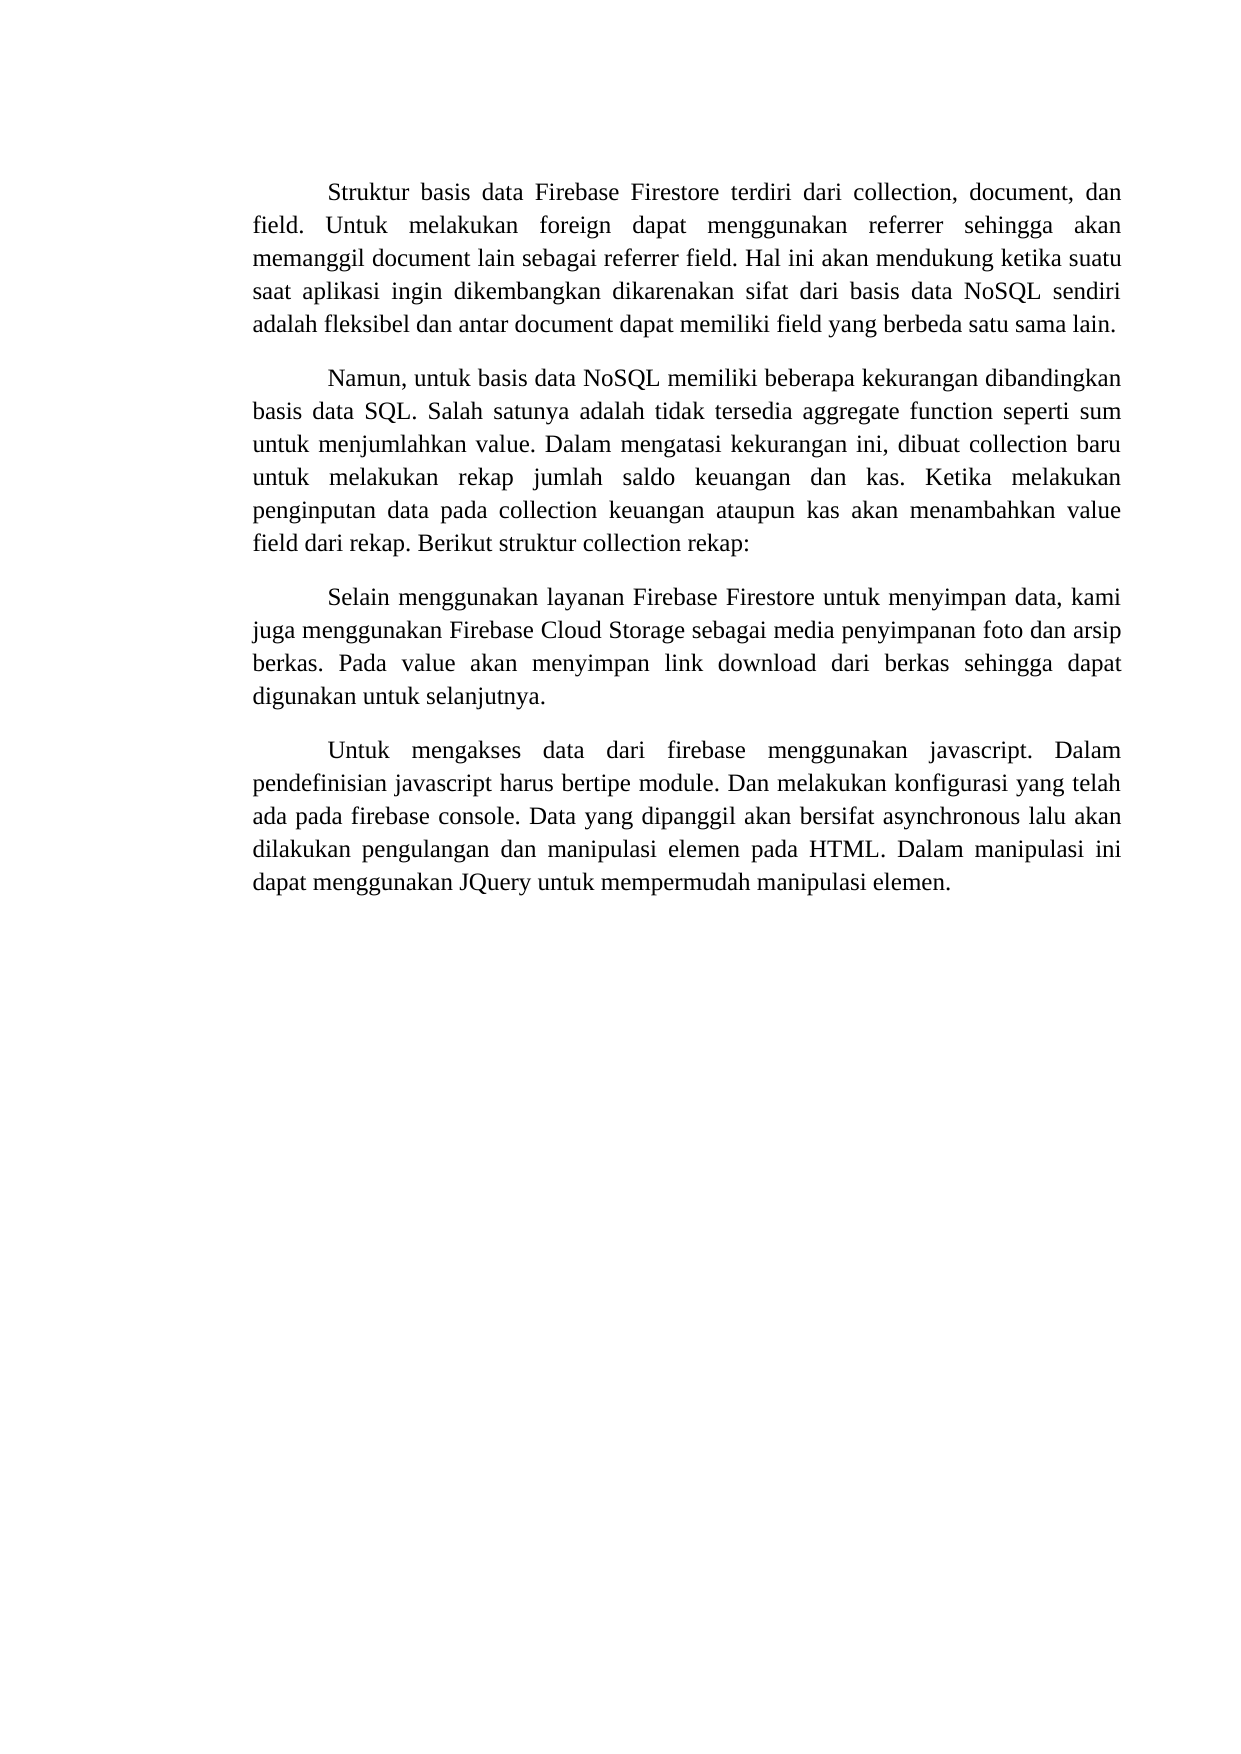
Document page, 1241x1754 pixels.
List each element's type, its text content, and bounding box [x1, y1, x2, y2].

text Untuk mengakses data dari firebase menggunakan javascript. Dalam pendefinisian javascript harus bertipe module. Dan melakukan konfigurasi yang telah ada pada firebase console. Data yang dipanggil akan bersifat asynchronous lalu akan dilakukan pengulangan dan manipulasi elemen pada HTML. Dalam manipulasi ini dapat menggunakan JQuery untuk mempermudah manipulasi elemen. [252, 735, 1122, 896]
text Struktur basis data Firebase Firestore terdiri dari collection, document, dan field. Untuk melakukan foreign dapat menggunakan referrer sehingga akan memanggil document lain sebagai referrer field. Hal ini akan mendukung ketika suatu saat aplikasi ingin dikembangkan dikarenakan sifat dari basis data NoSQL sendiri adalah fleksibel dan antar document dapat memiliki field yang berbeda satu sama lain. [252, 177, 1122, 338]
text Namun, untuk basis data NoSQL memiliki beberapa kekurangan dibandingkan basis data SQL. Salah satunya adalah tidak tersedia aggregate function seperti sum untuk menjumlahkan value. Dalam mengatasi kekurangan ini, dibuat collection baru untuk melakukan rekap jumlah saldo keuangan dan kas. Ketika melakukan penginputan data pada collection keuangan ataupun kas akan menambahkan value field dari rekap. Berikut struktur collection rekap: [252, 363, 1122, 557]
text Selain menggunakan layanan Firebase Firestore untuk menyimpan data, kami juga menggunakan Firebase Cloud Storage sebagai media penyimpanan foto dan arsip berkas. Pada value akan menyimpan link download dari berkas sehingga dapat digunakan untuk selanjutnya. [252, 582, 1122, 710]
